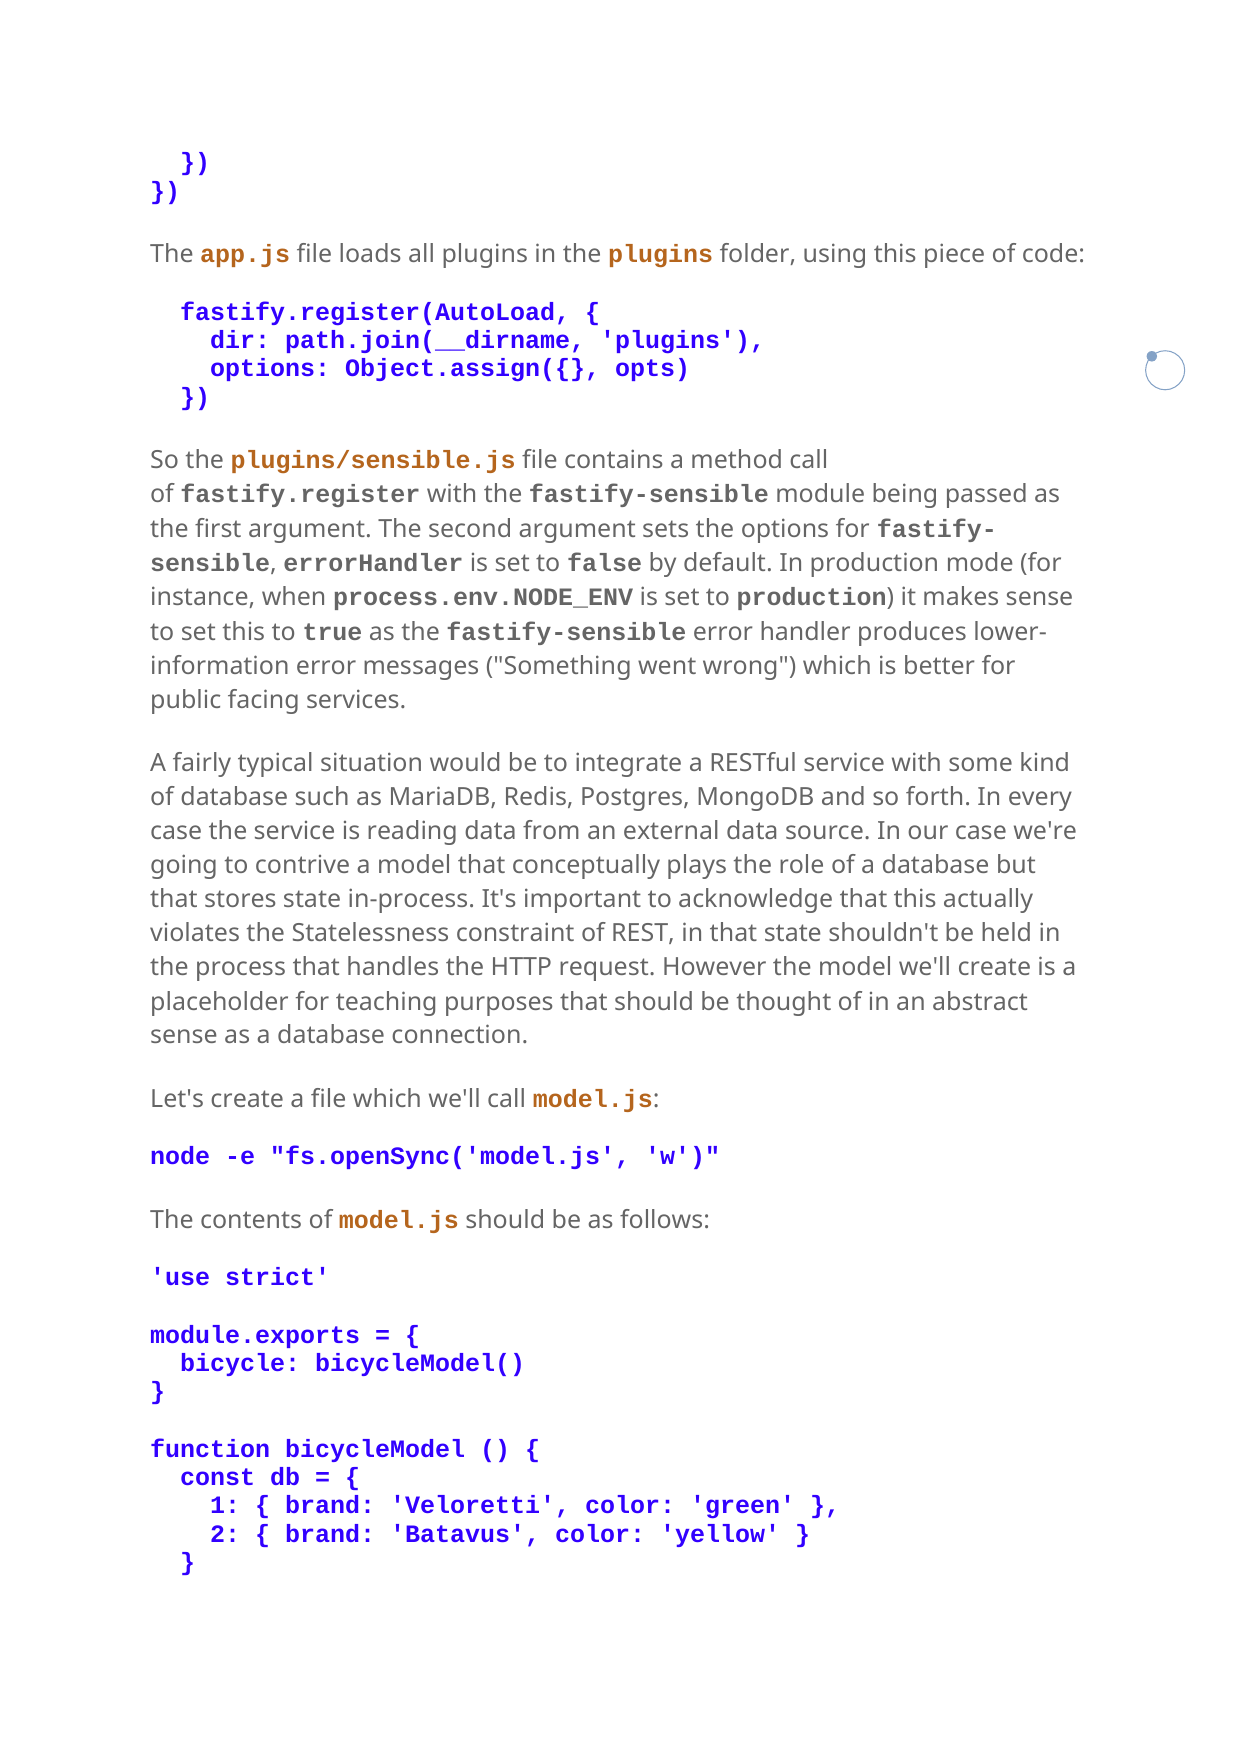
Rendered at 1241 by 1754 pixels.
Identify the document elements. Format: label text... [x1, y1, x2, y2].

text function bicycleModel () { const db = { 1: { brand: 'Veloretti', color: 'green' }, 2: { brand: 'Batavus', color: 'yellow' } } [150, 1436, 1090, 1578]
text Let's create a file which we'll call model.js: [150, 1080, 1090, 1115]
text A fairly typical situation would be to integrate a RESTful service with some kind of database such as MariaDB, Redis, Postgres, MongoDB and so forth. In every case the service is reading data from an external data source. In our case we're going to contrive a model that conceptually plays the role of a database but that stores state in-process. It's important to acknowledge that this actually violates the Statelessness constraint of REST, in that state shouldn't be held in the process that handles the HTTP request. However the model we'll create is a placeholder for teaching purposes that should be thought of in an abstract sense as a database connection. [150, 745, 1090, 1051]
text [150, 150, 1090, 207]
text The contents of model.js should be as follows: [150, 1201, 1090, 1236]
text So the plugins/sensible.js file contains a method call of fastify.register with the fastify-sensible module being passed as the first argument. The second argument sets the options for fastify-sensible, errorHandler is set to false by default. In production mode (for instance, when process.env.NODE_ENV is set to production) it makes sense to set this to true as the fastify-sensible error handler produces lower-information error messages ("Something went wrong") which is better for public facing services. [150, 442, 1090, 716]
text node -e "fs.openSync('model.js', 'w')" [150, 1144, 1090, 1172]
text 'use strict' [150, 1265, 1090, 1293]
text fastify.register(AutoLoad, { dir: path.join(__dirname, 'plugins'), options: Object.assign({}, opts) }) [150, 299, 1090, 413]
text The app.js file loads all plugins in the plugins folder, using this piece of code: [150, 236, 1090, 270]
text module.exports = { bicycle: bicycleModel() } [150, 1322, 1090, 1407]
